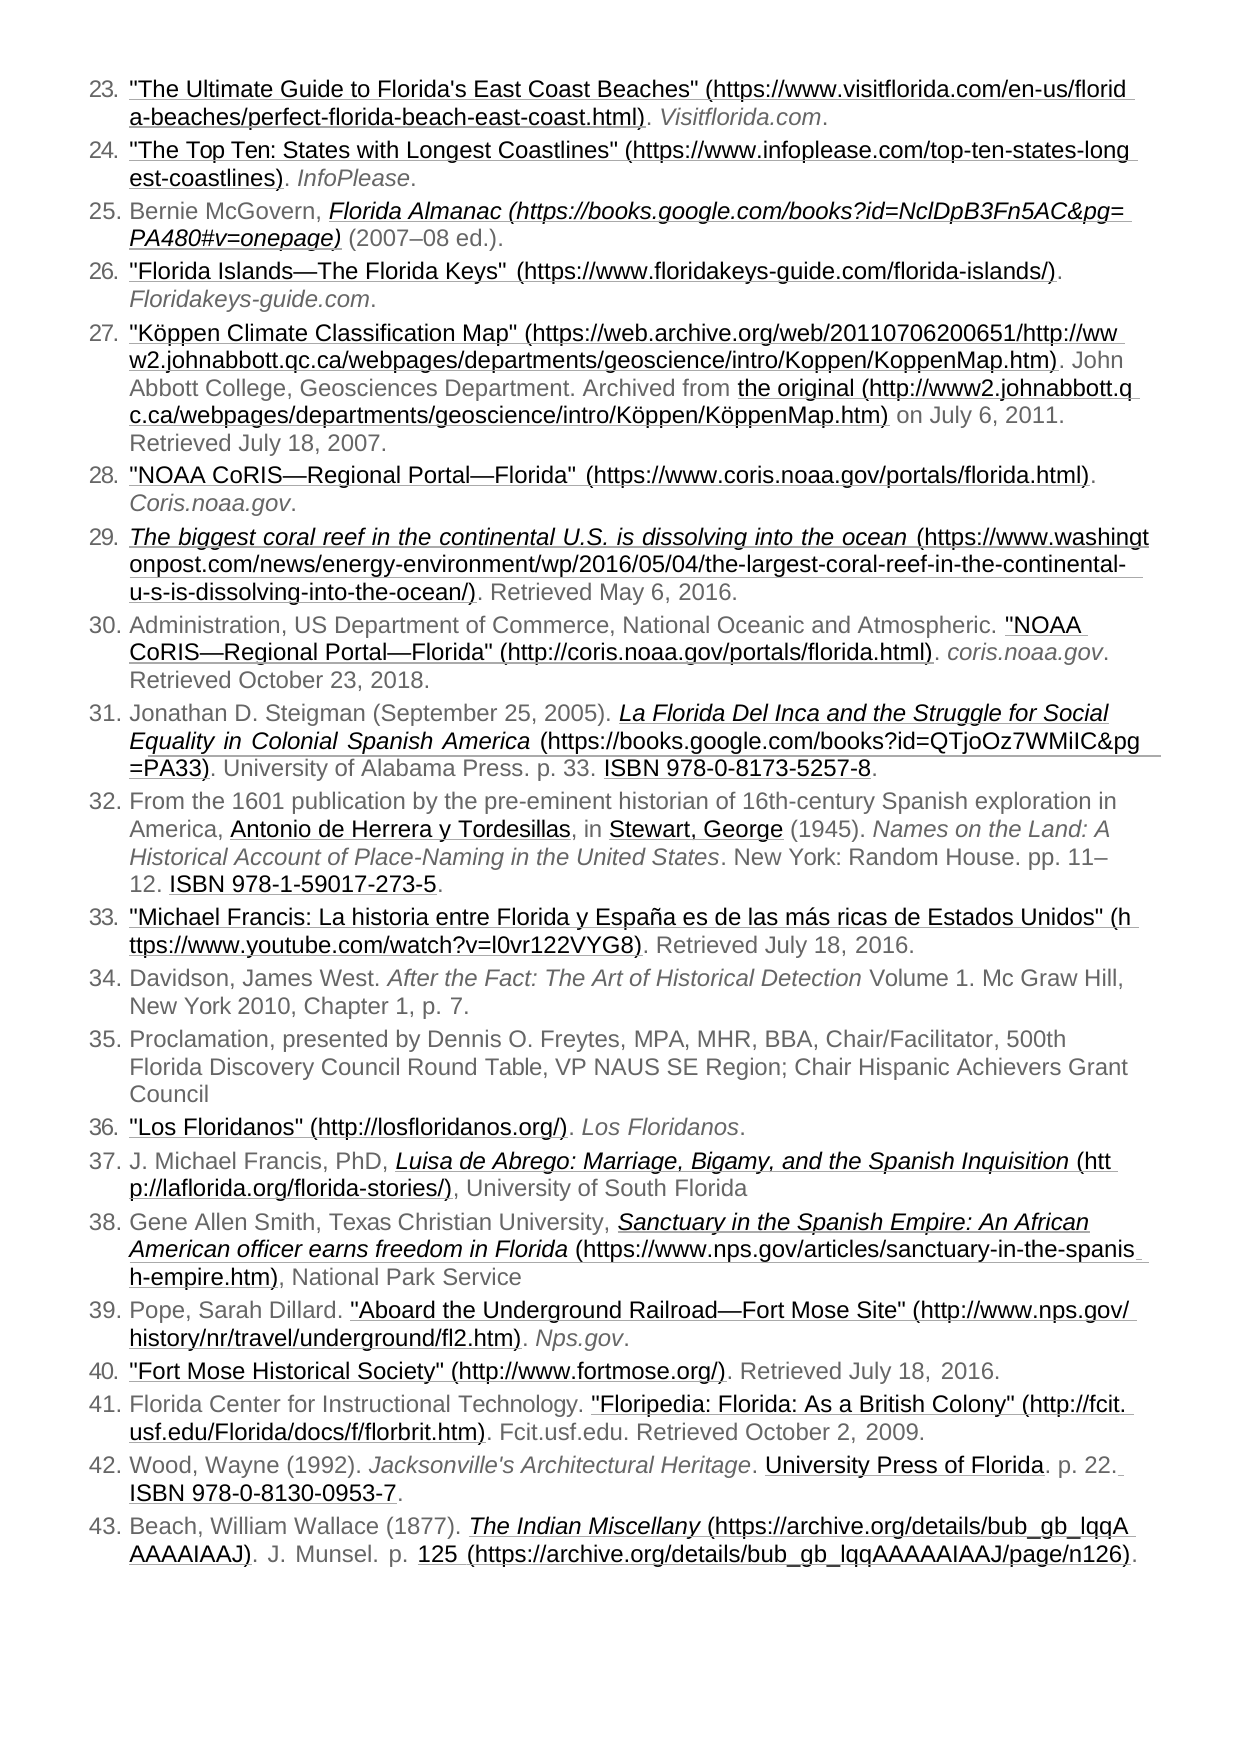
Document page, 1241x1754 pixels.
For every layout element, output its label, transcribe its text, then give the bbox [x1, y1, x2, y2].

list Proclamation, presented by Dennis O. Freytes, MPA, MHR, BBA, Chair/Facilitator, 500th Florida Discovery Council Round Table, VP NAUS SE Region; Chair Hispanic Achievers Grant Council [89, 1025, 1145, 1108]
list Beach, William Wallace (1877). The Indian Miscellany (https://archive.org/details/bub_gb_lqqA AAAAIAAJ). J. Munsel. p. 125 (https://archive.org/details/bub_gb_lqqAAAAAIAAJ/page/n126). [89, 1512, 1144, 1567]
list "The Top Ten: States with Longest Coastlines" (https://www.infoplease.com/top-ten-states-long est-coastlines). InfoPlease. [89, 136, 1146, 191]
list Gene Allen Smith, Texas Christian University, Sanctuary in the Spanish Empire: An African American officer earns freedom in Florida (https://www.nps.gov/articles/sanctuary-in-the-spanis h-empire.htm), National Park Service [89, 1207, 1150, 1290]
list "Florida Islands—The Florida Keys" (https://www.floridakeys-guide.com/florida-islands/). [89, 258, 1178, 285]
list J. Michael Francis, PhD, Luisa de Abrego: Marriage, Bigamy, and the Spanish Inquisition (htt p://laflorida.org/florida-stories/), University of South Florida [89, 1147, 1127, 1202]
list "Los Floridanos" (http://losfloridanos.org/). Los Floridanos. [89, 1113, 1178, 1141]
list Pope, Sarah Dillard. "Aboard the Underground Railroad—Fort Mose Site" (http://www.nps.gov/ history/nr/travel/underground/fl2.htm). Nps.gov. [89, 1296, 1145, 1351]
list Jonathan D. Steigman (September 25, 2005). La Florida Del Inca and the Struggle for Social Equality in Colonial Spanish America (https://books.google.com/books?id=QTjoOz7WMiIC&pg [89, 699, 1144, 754]
text Coris.noaa.gov. [129, 489, 1178, 517]
list "Fort Mose Historical Society" (http://www.fortmose.org/). Retrieved July 18, 2016. [89, 1357, 1178, 1384]
list Administration, US Department of Commerce, National Oceanic and Atmospheric. "NOAA CoRIS—Regional Portal—Florida" (http://coris.noaa.gov/portals/florida.html). coris.noaa.gov. Retrieved October 23, 2018. [89, 611, 1125, 693]
list Davidson, James West. After the Fact: The Art of Historical Detection Volume 1. Mc Graw Hill, New York 2010, Chapter 1, p. 7. [89, 964, 1140, 1019]
list "The Ultimate Guide to Florida's East Coast Beaches" (https://www.visitflorida.com/en-us/florid a-beaches/perfect-florida-beach-east-coast.html). Visitflorida.com. [89, 75, 1142, 130]
text =PA33). University of Alabama Press. p. 33. ISBN 978-0-8173-5257-8. [129, 756, 1178, 781]
list "Michael Francis: La historia entre Florida y España es de las más ricas de Estados Unidos" (h ttps://www.youtube.com/watch?v=l0vr122VYG8). Retrieved July 18, 2016. [89, 903, 1149, 958]
text Floridakeys-guide.com. [129, 285, 1178, 313]
list From the 1601 publication by the pre-eminent historian of 16th-century Spanish exploration in America, Antonio de Herrera y Tordesillas, in Stewart, George (1945). Names on the Land: A Historical Account of Place-Naming in the United States. New York: Random House. pp. 11– 12. ISBN 978-1-59017-273-5. [89, 787, 1134, 898]
list "NOAA CoRIS—Regional Portal—Florida" (https://www.coris.noaa.gov/portals/florida.html). [89, 462, 1178, 489]
list The biggest coral reef in the continental U.S. is dissolving into the ocean (https://www.washingt onpost.com/news/energy-environment/wp/2016/05/04/the-largest-coral-reef-in-the-continental- u-s-is-dissolving-into-the-ocean/). Retrieved May 6, 2016. [89, 522, 1149, 605]
list Bernie McGovern, Florida Almanac (https://books.google.com/books?id=NclDpB3Fn5AC&pg= PA480#v=onepage) (2007–08 ed.). [89, 197, 1141, 252]
list "Köppen Climate Classification Map" (https://web.archive.org/web/20110706200651/http://ww w2.johnabbott.qc.ca/webpages/departments/geoscience/intro/Koppen/KoppenMap.htm). John Abbott College, Geosciences Department. Archived from the original (http://www2.johnabbott.q c.ca/webpages/departments/geoscience/intro/Köppen/KöppenMap.htm) on July 6, 2011. Retrieved July 18, 2007. [89, 318, 1149, 456]
list Wood, Wayne (1992). Jacksonville's Architectural Heritage. University Press of Florida. p. 22. ISBN 978-0-8130-0953-7. [89, 1451, 1132, 1506]
list Florida Center for Instructional Technology. "Floripedia: Florida: As a British Colony" (http://fcit. usf.edu/Florida/docs/f/florbrit.htm). Fcit.usf.edu. Retrieved October 2, 2009. [89, 1390, 1143, 1445]
